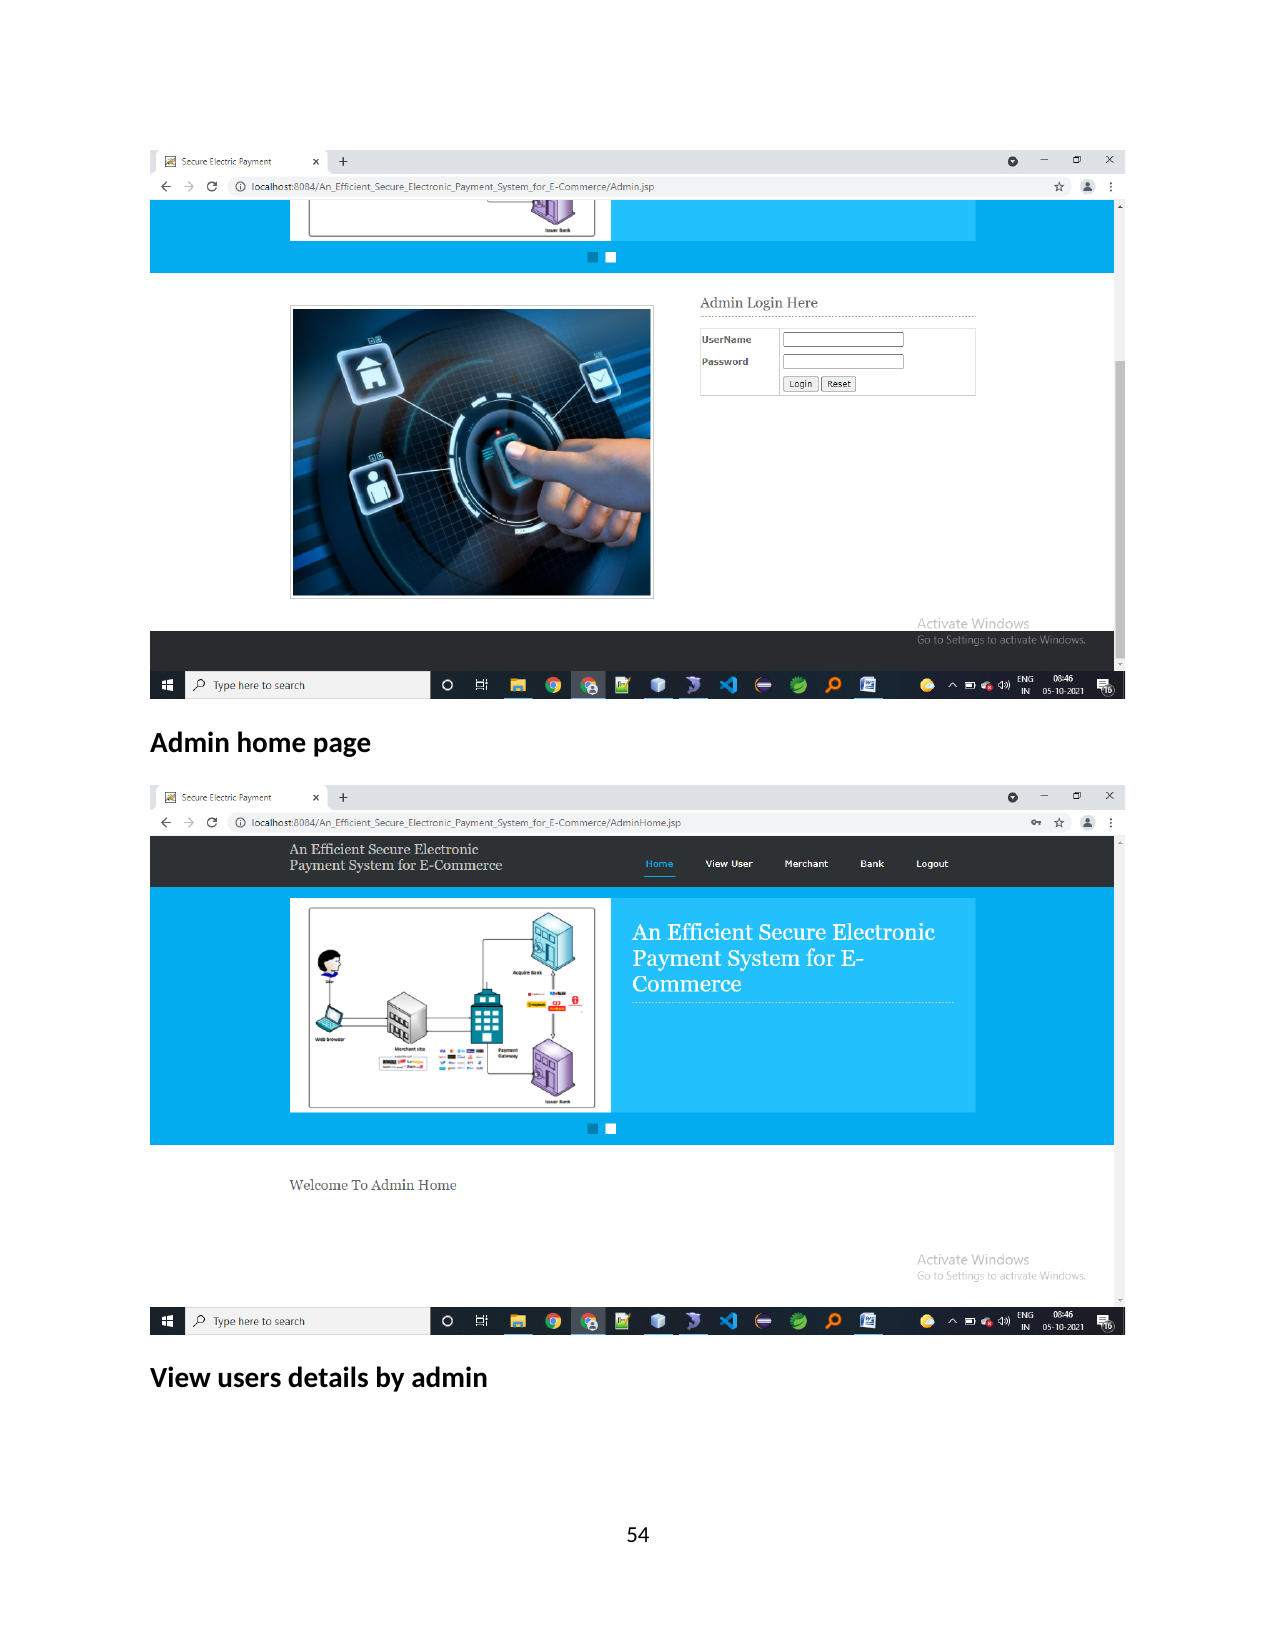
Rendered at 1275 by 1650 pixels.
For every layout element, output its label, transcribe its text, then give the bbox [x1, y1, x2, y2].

picture [606, 253, 615, 262]
text Admin home page [150, 724, 1125, 759]
picture [291, 899, 974, 1112]
text View users details by admin [150, 1359, 1125, 1395]
picture [150, 150, 1125, 699]
picture [606, 1124, 615, 1133]
picture [150, 785, 1125, 1335]
